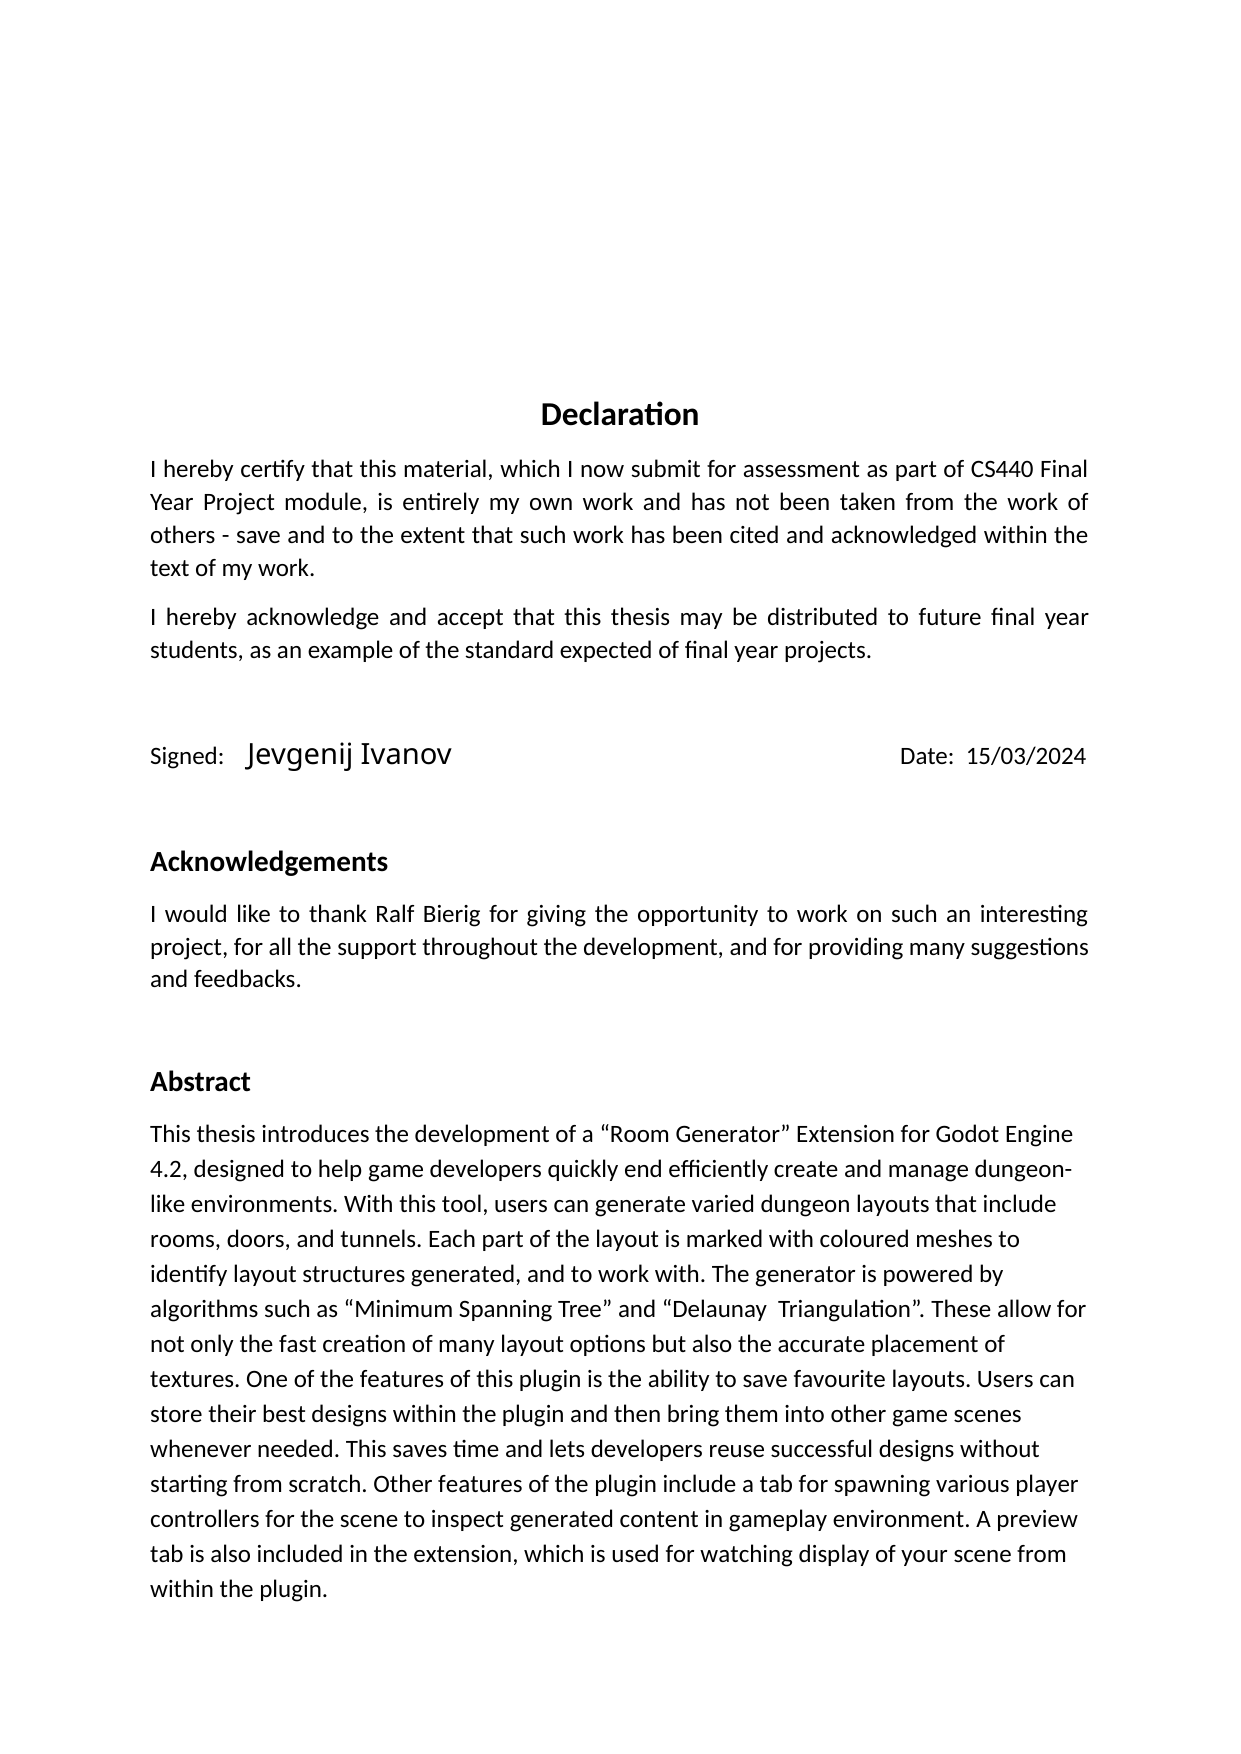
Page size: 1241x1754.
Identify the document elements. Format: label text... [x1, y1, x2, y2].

text Signed: Jevgenij Ivanov Date: 15/03/2024 [150, 733, 1090, 773]
text Acknowledgements [150, 843, 1090, 878]
text This thesis introduces the development of a “Room Generator” Extension for Godot Engine 4.2, designed to help game developers quickly end efficiently create and manage dungeon-like environments. With this tool, users can generate varied dungeon layouts that include rooms, doors, and tunnels. Each part of the layout is marked with coloured meshes to identify layout structures generated, and to work with. The generator is powered by algorithms such as “Minimum Spanning Tree” and “Delaunay Triangulation”. These allow for not only the fast creation of many layout options but also the accurate placement of textures. One of the features of this plugin is the ability to save favourite layouts. Users can store their best designs within the plugin and then bring them into other game scenes whenever needed. This saves time and lets developers reuse successful designs without starting from scratch. Other features of the plugin include a tab for spawning various player controllers for the scene to inspect generated content in gameplay environment. A preview tab is also included in the extension, which is used for watching display of your scene from within the plugin. [150, 1118, 1090, 1603]
text I hereby certify that this material, which I now submit for assessment as part of CS440 Final Year Project module, is entirely my own work and has not been taken from the work of others - save and to the extent that such work has been cited and acknowledged within the text of my work. [150, 453, 1090, 582]
text Declaration [150, 392, 1090, 433]
text I hereby acknowledge and accept that this thesis may be distributed to future final year students, as an example of the standard expected of final year projects. [150, 601, 1090, 665]
text Abstract [150, 1063, 1090, 1098]
text I would like to thank Ralf Bierig for giving the opportunity to work on such an interesting project, for all the support throughout the development, and for providing many suggestions and feedbacks. [150, 898, 1090, 994]
